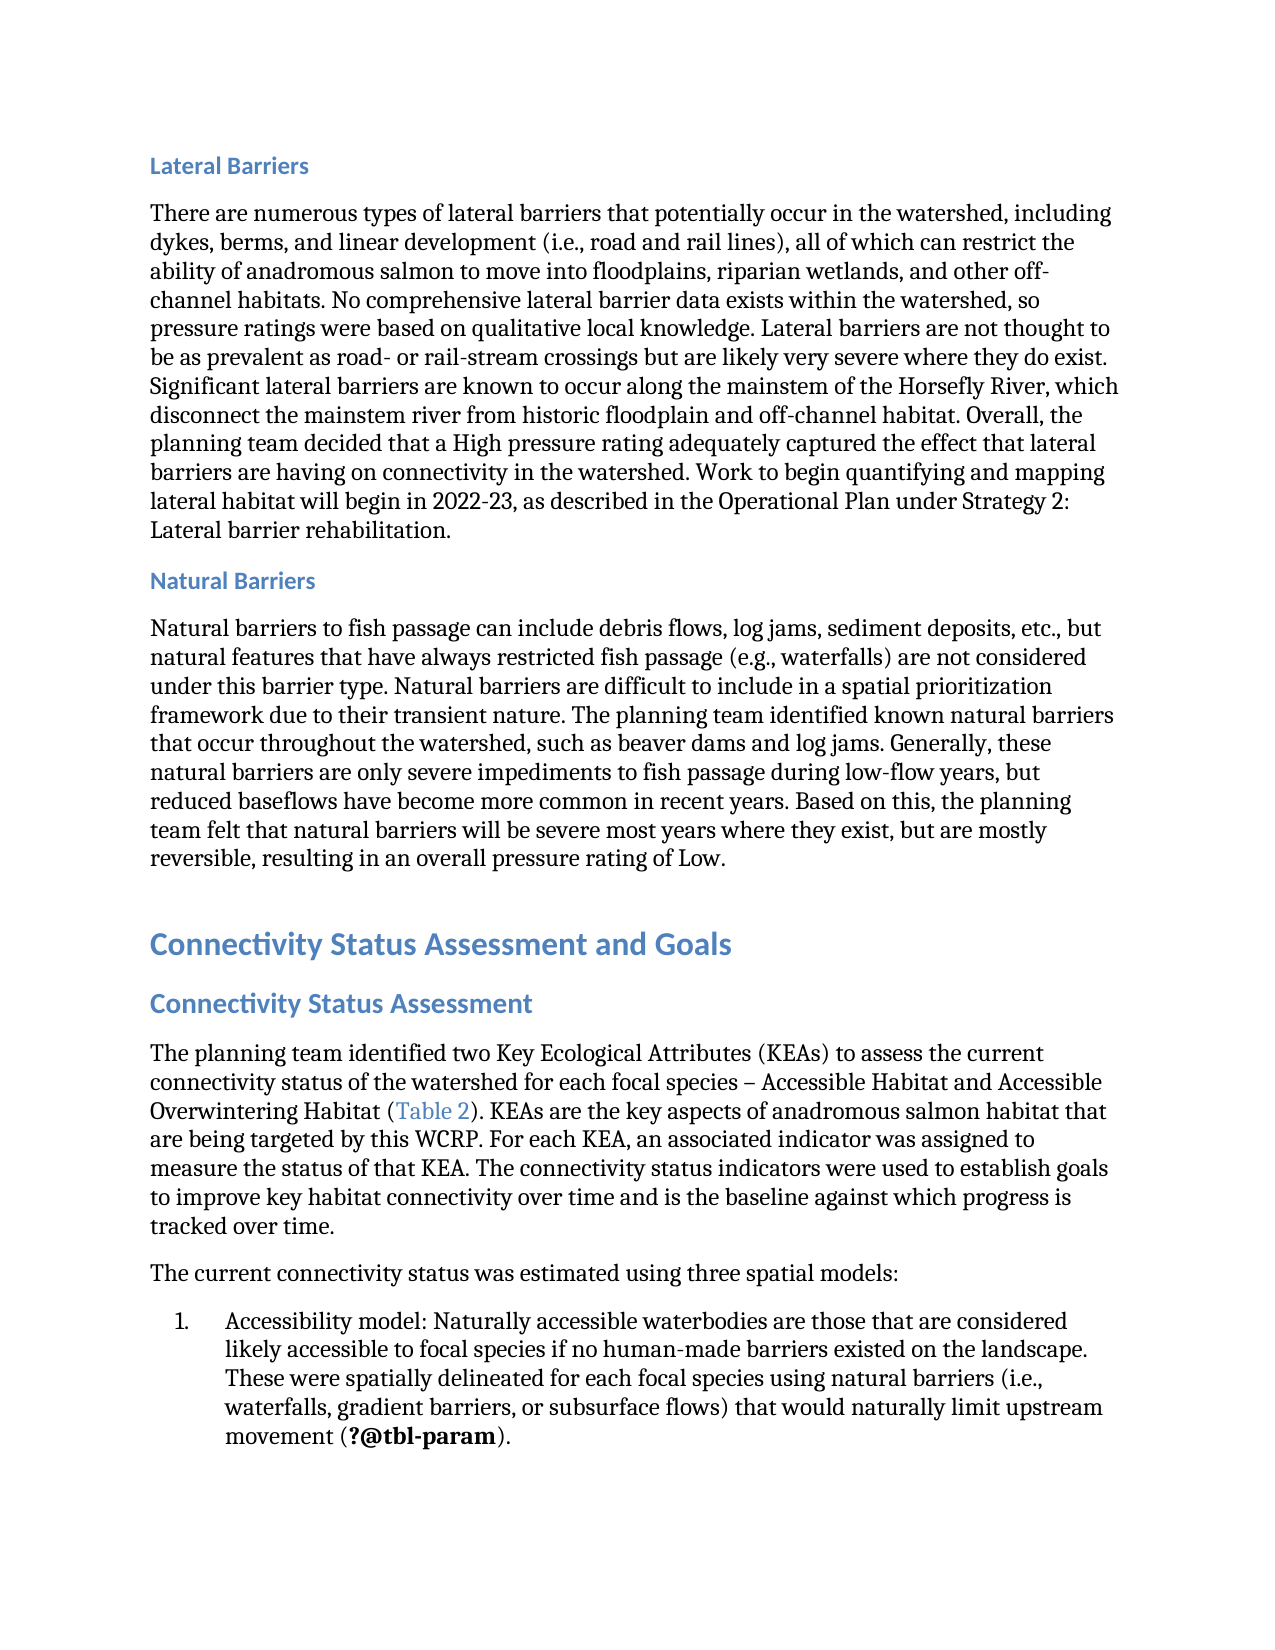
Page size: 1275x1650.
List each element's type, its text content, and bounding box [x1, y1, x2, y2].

text Natural barriers to fish passage can include debris flows, log jams, sediment deposits, etc., but natural features that have always restricted fish passage (e.g., waterfalls) are not considered under this barrier type. Natural barriers are difficult to include in a spatial prioritization framework due to their transient nature. The planning team identified known natural barriers that occur throughout the watershed, such as beaver dams and log jams. Generally, these natural barriers are only severe impediments to fish passage during low-flow years, but reduced baseflows have become more common in recent years. Based on this, the planning team felt that natural barriers will be severe most years where they exist, but are mostly reversible, resulting in an overall pressure rating of Low. [150, 614, 1125, 873]
text The current connectivity status was estimated using three spatial models: [150, 1259, 1125, 1288]
list Accessibility model: Naturally accessible waterbodies are those that are considered likely accessible to focal species if no human-made barriers existed on the landscape. These were spatially delineated for each focal species using natural barriers (i.e., waterfalls, gradient barriers, or subsurface flows) that would naturally limit upstream movement (?@tbl-param). [175, 1307, 1125, 1450]
subtitle Natural Barriers [150, 565, 1125, 596]
subtitle Lateral Barriers [150, 150, 1125, 181]
text The planning team identified two Key Ecological Attributes (KEAs) to assess the current connectivity status of the watershed for each focal species – Accessible Habitat and Accessible Overwintering Habitat (Table 2). KEAs are the key aspects of anadromous salmon habitat that are being targeted by this WCRP. For each KEA, an associated indicator was assigned to measure the status of that KEA. The connectivity status indicators were used to establish goals to improve key habitat connectivity over time and is the baseline against which progress is tracked over time. [150, 1039, 1125, 1240]
subtitle Connectivity Status Assessment and Goals [150, 923, 1125, 964]
subtitle Connectivity Status Assessment [150, 985, 1125, 1020]
text There are numerous types of lateral barriers that potentially occur in the watershed, including dykes, berms, and linear development (i.e., road and rail lines), all of which can restrict the ability of anadromous salmon to move into floodplains, riparian wetlands, and other off-channel habitats. No comprehensive lateral barrier data exists within the watershed, so pressure ratings were based on qualitative local knowledge. Lateral barriers are not thought to be as prevalent as road- or rail-stream crossings but are likely very severe where they do exist. Significant lateral barriers are known to occur along the mainstem of the Horsefly River, which disconnect the mainstem river from historic floodplain and off-channel habitat. Overall, the planning team decided that a High pressure rating adequately captured the effect that lateral barriers are having on connectivity in the watershed. Work to begin quantifying and mapping lateral habitat will begin in 2022-23, as described in the Operational Plan under Strategy 2: Lateral barrier rehabilitation. [150, 199, 1125, 544]
